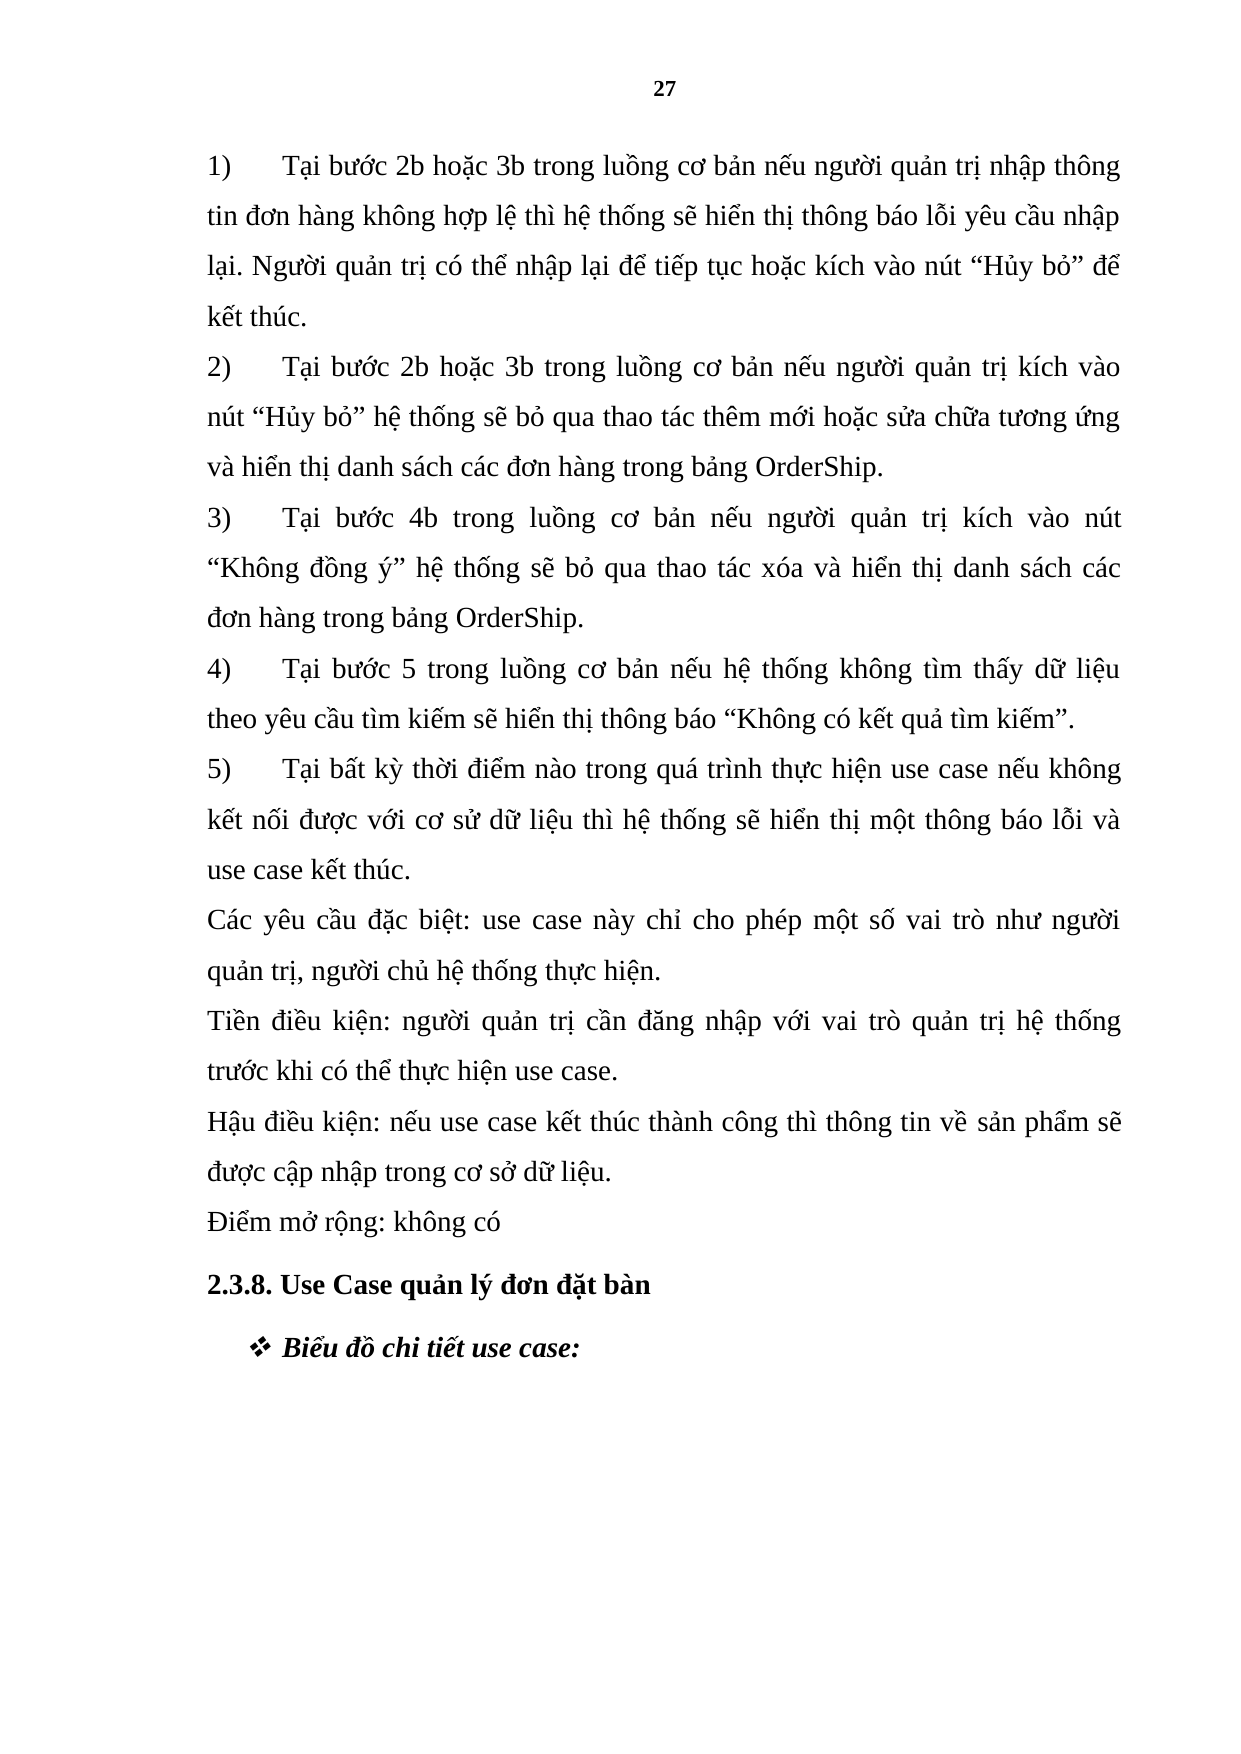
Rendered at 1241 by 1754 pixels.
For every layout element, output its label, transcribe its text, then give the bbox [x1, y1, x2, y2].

list Tại bước 2b hoặc 3b trong luồng cơ bản nếu người quản trị nhập thông tin đơn hàng không hợp lệ thì hệ thống sẽ hiển thị thông báo lỗi yêu cầu nhập lại. Người quản trị có thể nhập lại để tiếp tục hoặc kích vào nút “Hủy bỏ” để kết thúc. [207, 148, 1122, 332]
text Điểm mở rộng: không có [207, 1204, 1122, 1238]
list Biểu đồ chi tiết use case: [244, 1330, 1122, 1363]
list Tại bước 4b trong luồng cơ bản nếu người quản trị kích vào nút “Không đồng ý” hệ thống sẽ bỏ qua thao tác xóa và hiển thị danh sách các đơn hàng trong bảng OrderShip. [207, 500, 1122, 634]
text Các yêu cầu đặc biệt: use case này chỉ cho phép một số vai trò như người quản trị, người chủ hệ thống thực hiện. [207, 902, 1122, 986]
list Tại bất kỳ thời điểm nào trong quá trình thực hiện use case nếu không kết nối được với cơ sử dữ liệu thì hệ thống sẽ hiển thị một thông báo lỗi và use case kết thúc. [207, 751, 1122, 886]
list Tại bước 2b hoặc 3b trong luồng cơ bản nếu người quản trị kích vào nút “Hủy bỏ” hệ thống sẽ bỏ qua thao tác thêm mới hoặc sửa chữa tương ứng và hiển thị danh sách các đơn hàng trong bảng OrderShip. [207, 349, 1122, 483]
list Tại bước 5 trong luồng cơ bản nếu hệ thống không tìm thấy dữ liệu theo yêu cầu tìm kiếm sẽ hiển thị thông báo “Không có kết quả tìm kiếm”. [207, 651, 1122, 735]
subtitle Use Case quản lý đơn đặt bàn [207, 1267, 1122, 1301]
text Tiền điều kiện: người quản trị cần đăng nhập với vai trò quản trị hệ thống trước khi có thể thực hiện use case. [207, 1003, 1122, 1087]
text Hậu điều kiện: nếu use case kết thúc thành công thì thông tin về sản phẩm sẽ được cập nhập trong cơ sở dữ liệu. [207, 1104, 1122, 1187]
